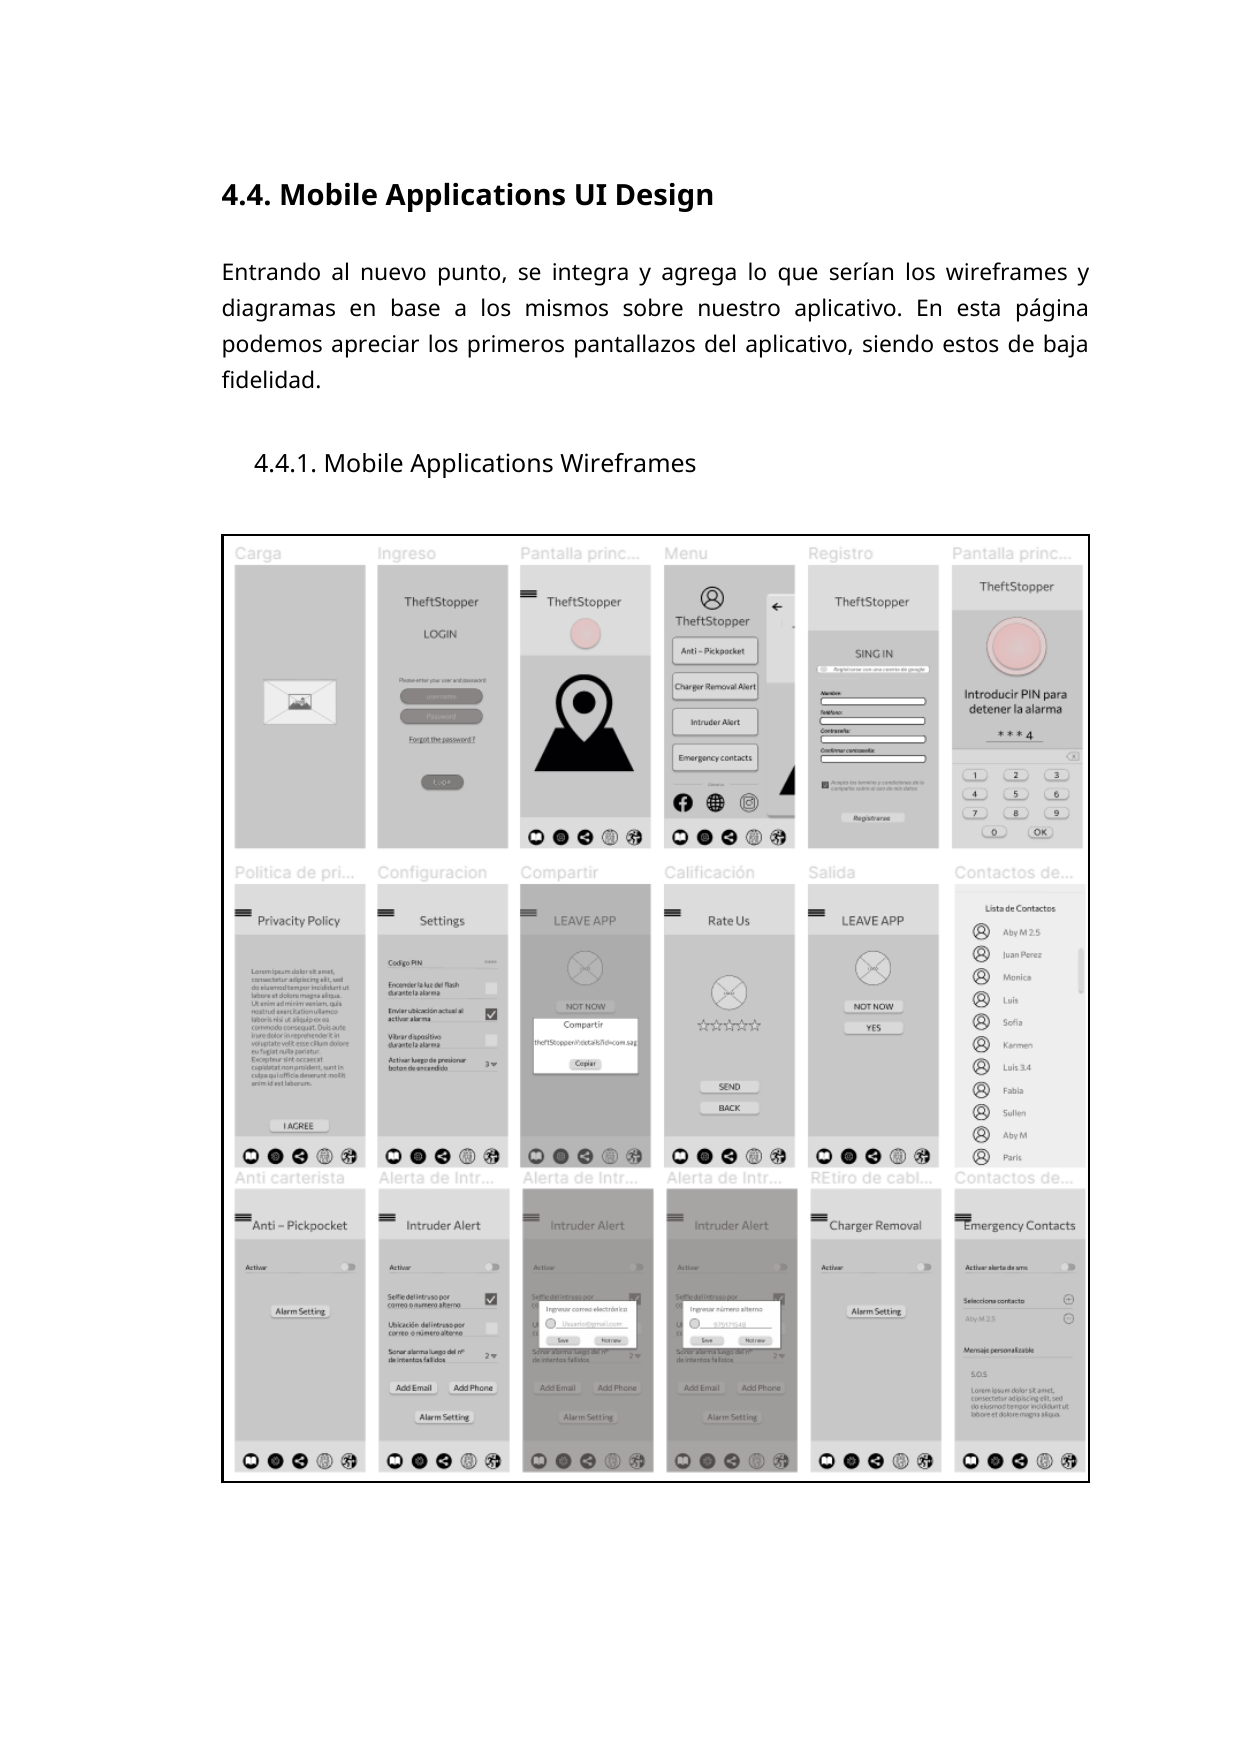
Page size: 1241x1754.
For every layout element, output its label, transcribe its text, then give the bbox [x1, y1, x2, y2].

text 4.4.1. Mobile Applications Wireframes [221, 446, 1090, 479]
text 4.4. Mobile Applications UI Design [221, 174, 1090, 214]
text Entrando al nuevo punto, se integra y agrega lo que serían los wireframes y diagramas en base a los mismos sobre nuestro aplicativo. En esta página podemos apreciar los primeros pantallazos del aplicativo, siendo estos de baja fidelidad. [221, 256, 1090, 395]
picture [224, 536, 1088, 1481]
